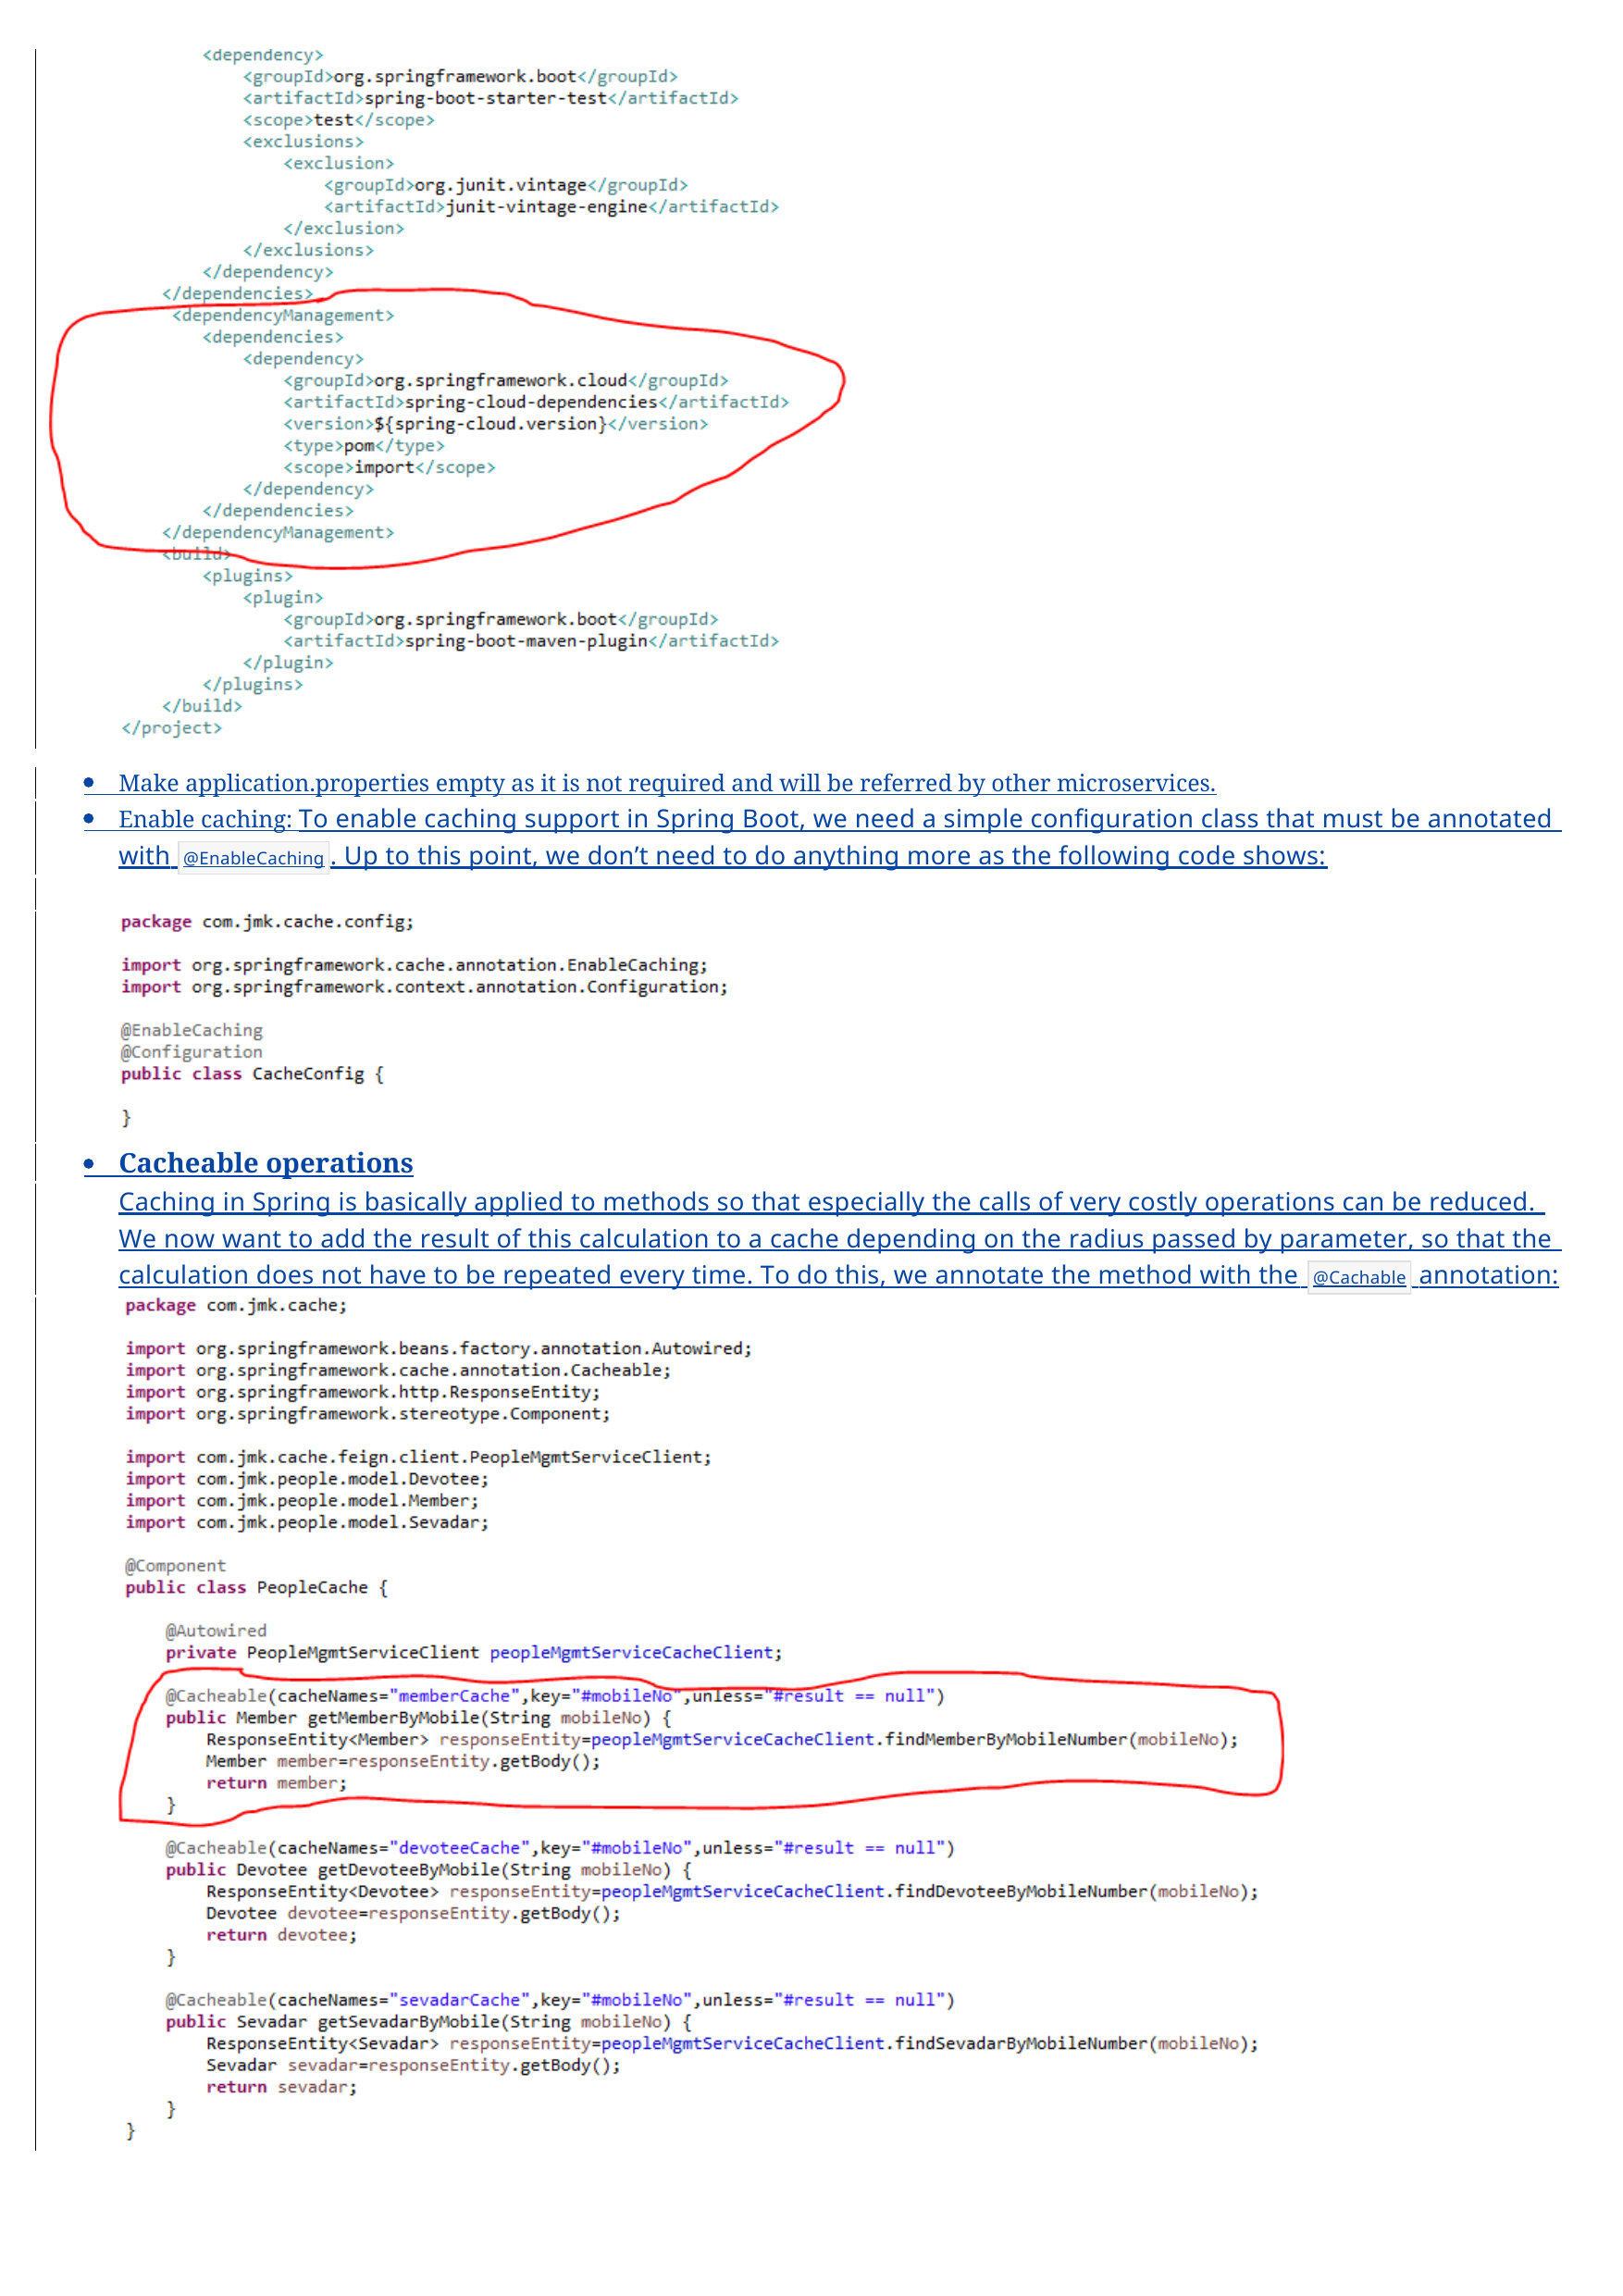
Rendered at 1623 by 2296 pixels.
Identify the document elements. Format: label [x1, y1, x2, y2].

picture [118, 912, 757, 1142]
picture [49, 49, 878, 750]
picture [118, 1297, 1284, 2151]
